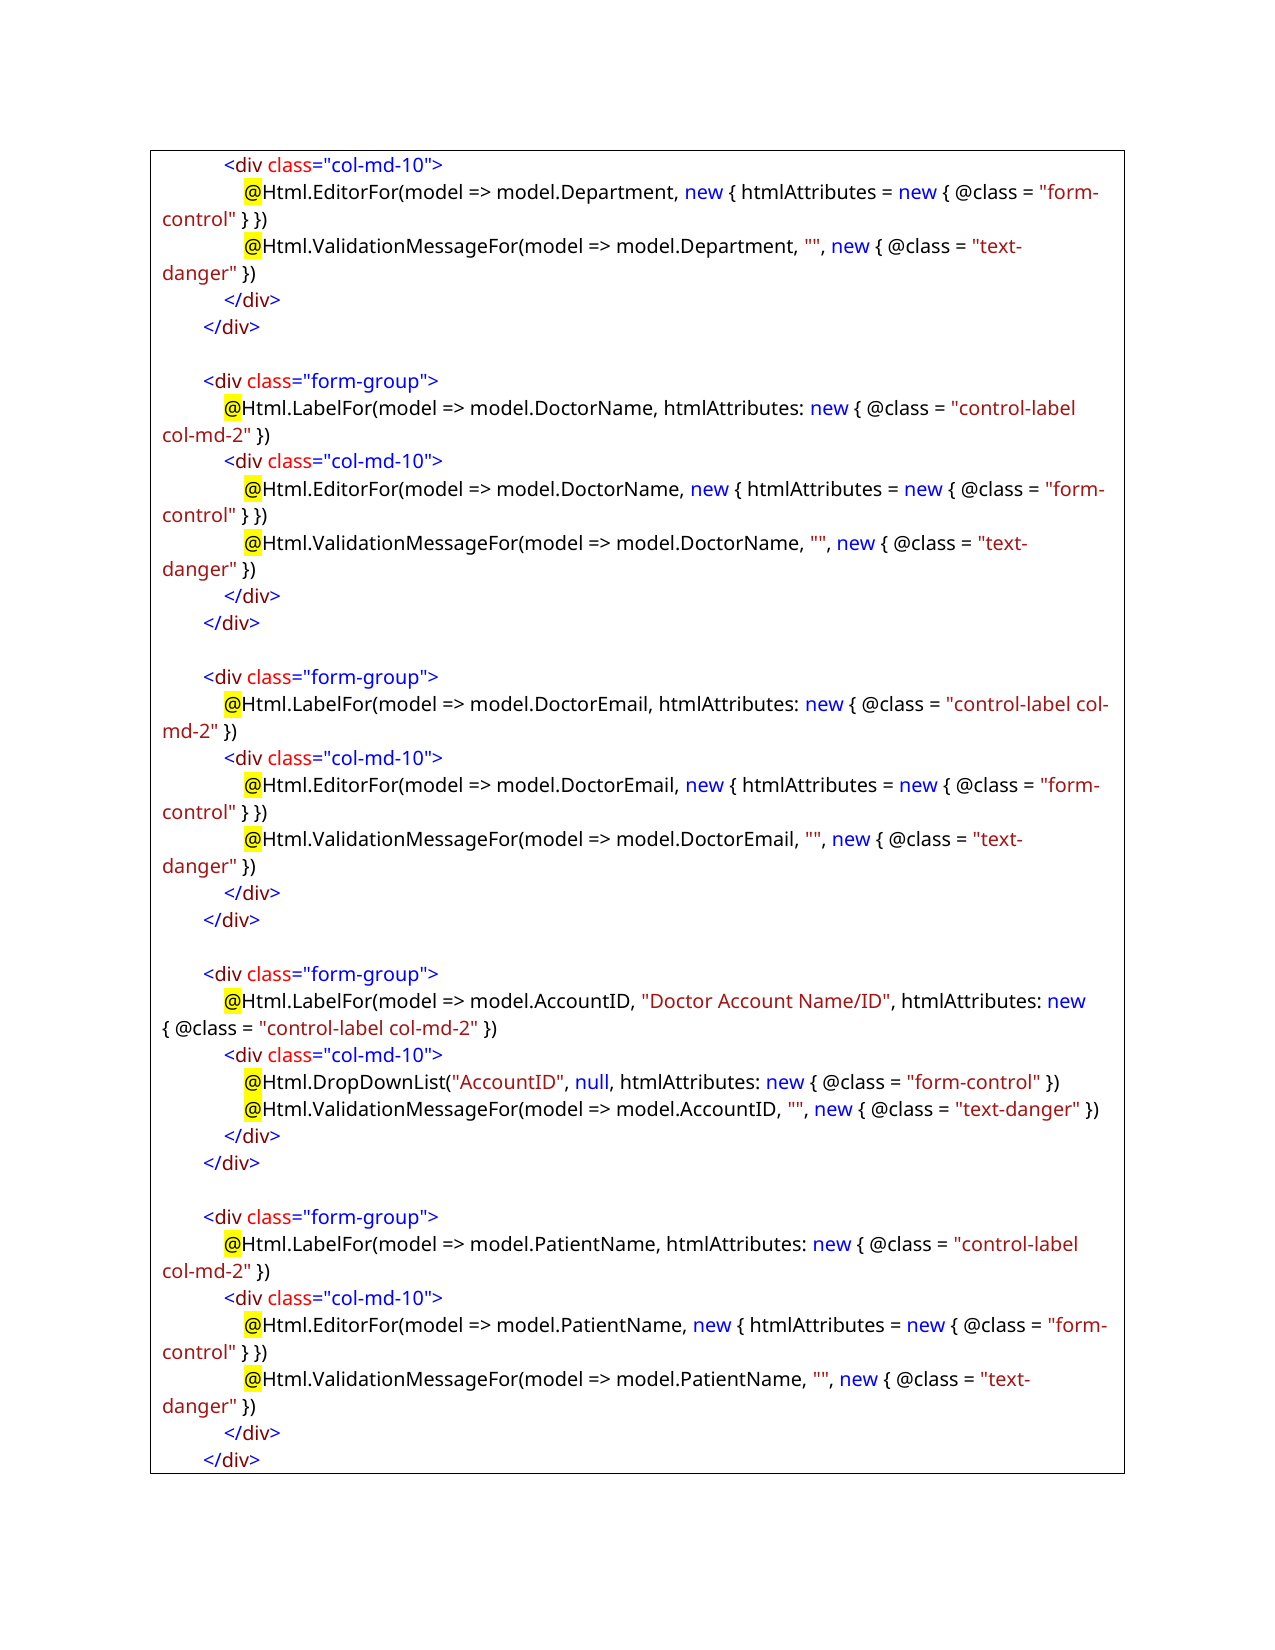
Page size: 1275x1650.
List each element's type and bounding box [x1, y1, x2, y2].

table_header [151, 151, 1124, 1473]
